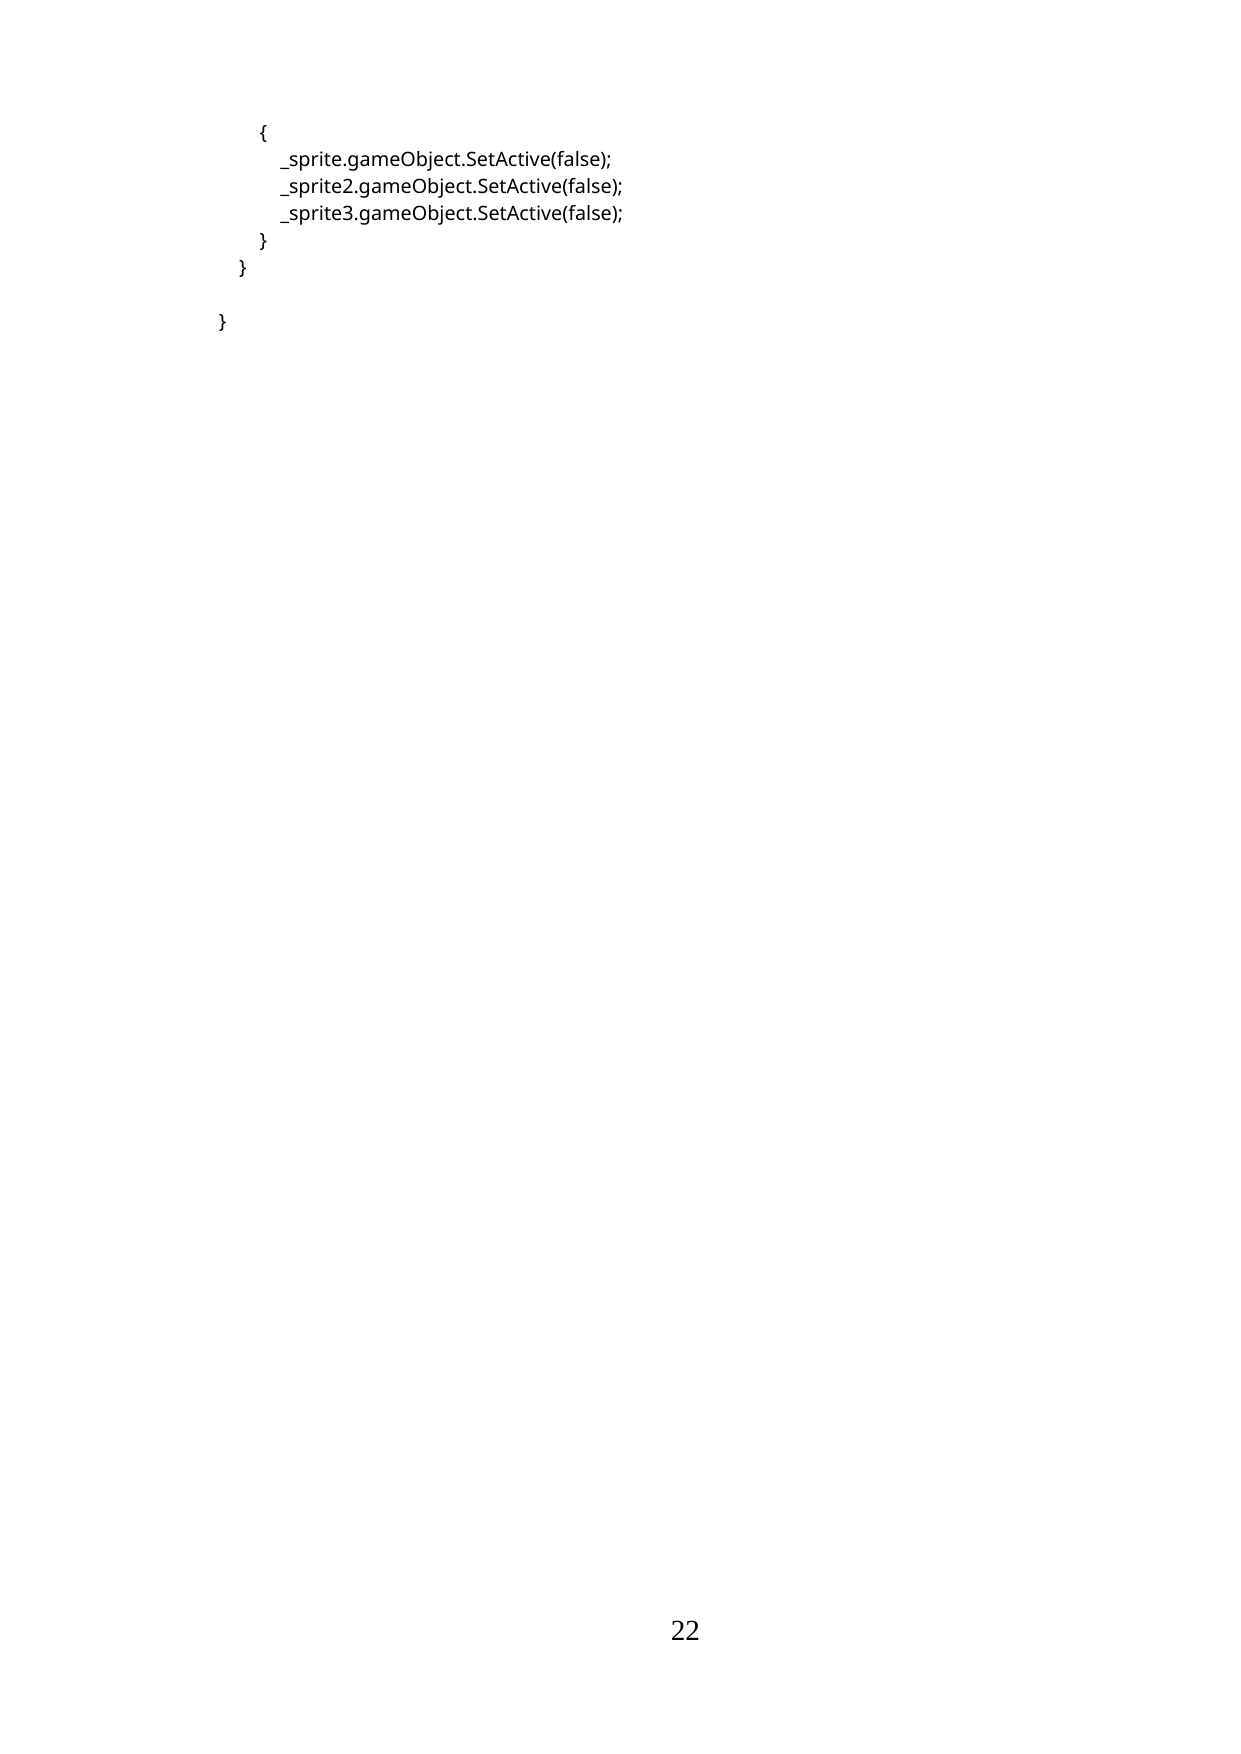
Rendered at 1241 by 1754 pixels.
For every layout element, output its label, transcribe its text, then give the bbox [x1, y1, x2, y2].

text _sprite.gameObject.SetActive(false); [218, 145, 1152, 172]
text { [218, 118, 1152, 145]
text _sprite3.gameObject.SetActive(false); [218, 199, 1152, 226]
text } [218, 307, 1152, 334]
text } [218, 253, 1152, 280]
text } [218, 226, 1152, 253]
text _sprite2.gameObject.SetActive(false); [218, 172, 1152, 199]
